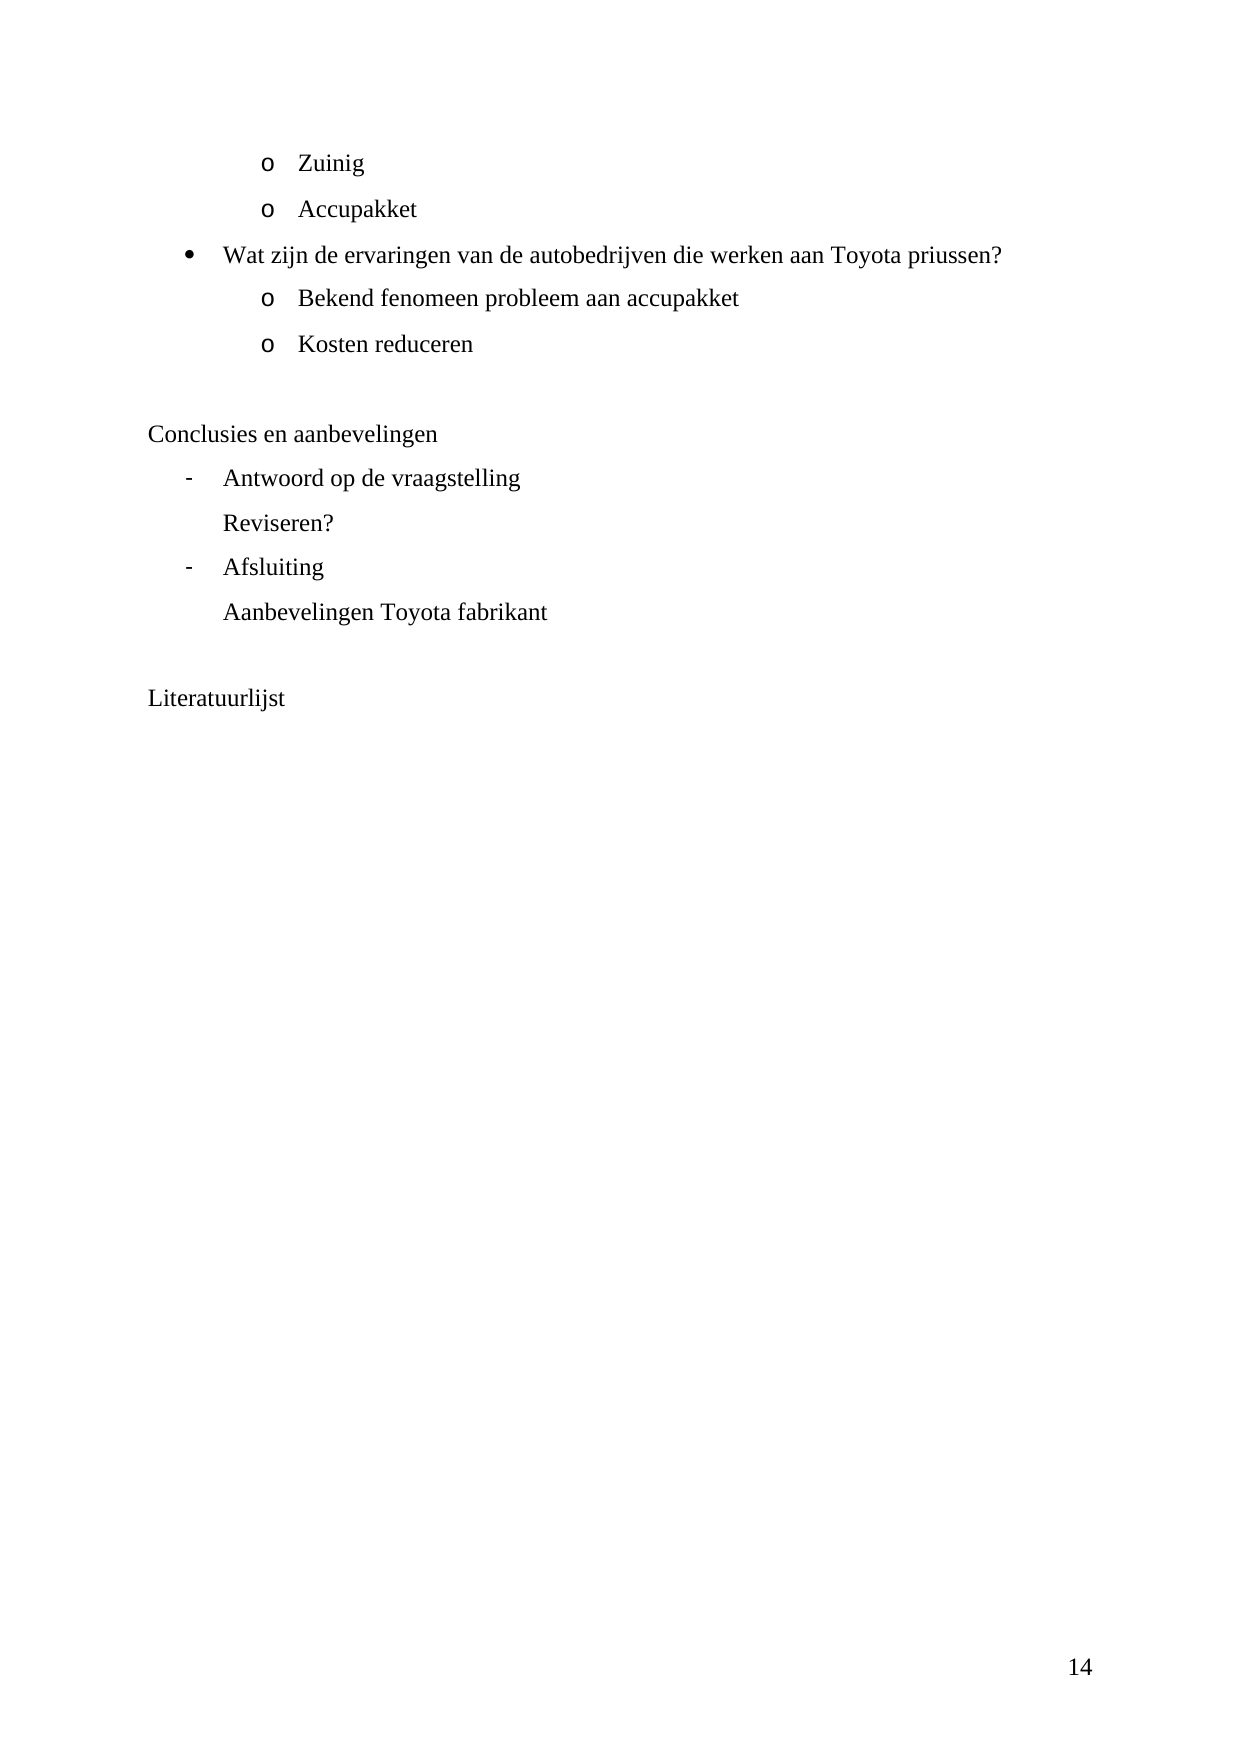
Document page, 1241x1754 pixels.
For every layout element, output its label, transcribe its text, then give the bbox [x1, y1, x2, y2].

list Antwoord op de vraagstelling [185, 462, 1093, 492]
list Bekend fenomeen probleem aan accupakket [260, 283, 1093, 314]
text Conclusies en aanbevelingen [148, 419, 1093, 448]
list Zuinig [260, 148, 1093, 178]
list Wat zijn de ervaringen van de autobedrijven die werken aan Toyota priussen? [185, 240, 1093, 269]
list Aanbevelingen Toyota fabrikant [223, 597, 1093, 625]
list Afsluiting [185, 551, 1093, 581]
list Accupakket [260, 194, 1093, 225]
list Reviseren? [223, 508, 1093, 536]
text Literatuurlijst [148, 683, 1093, 712]
list Kosten reduceren [260, 329, 1093, 360]
